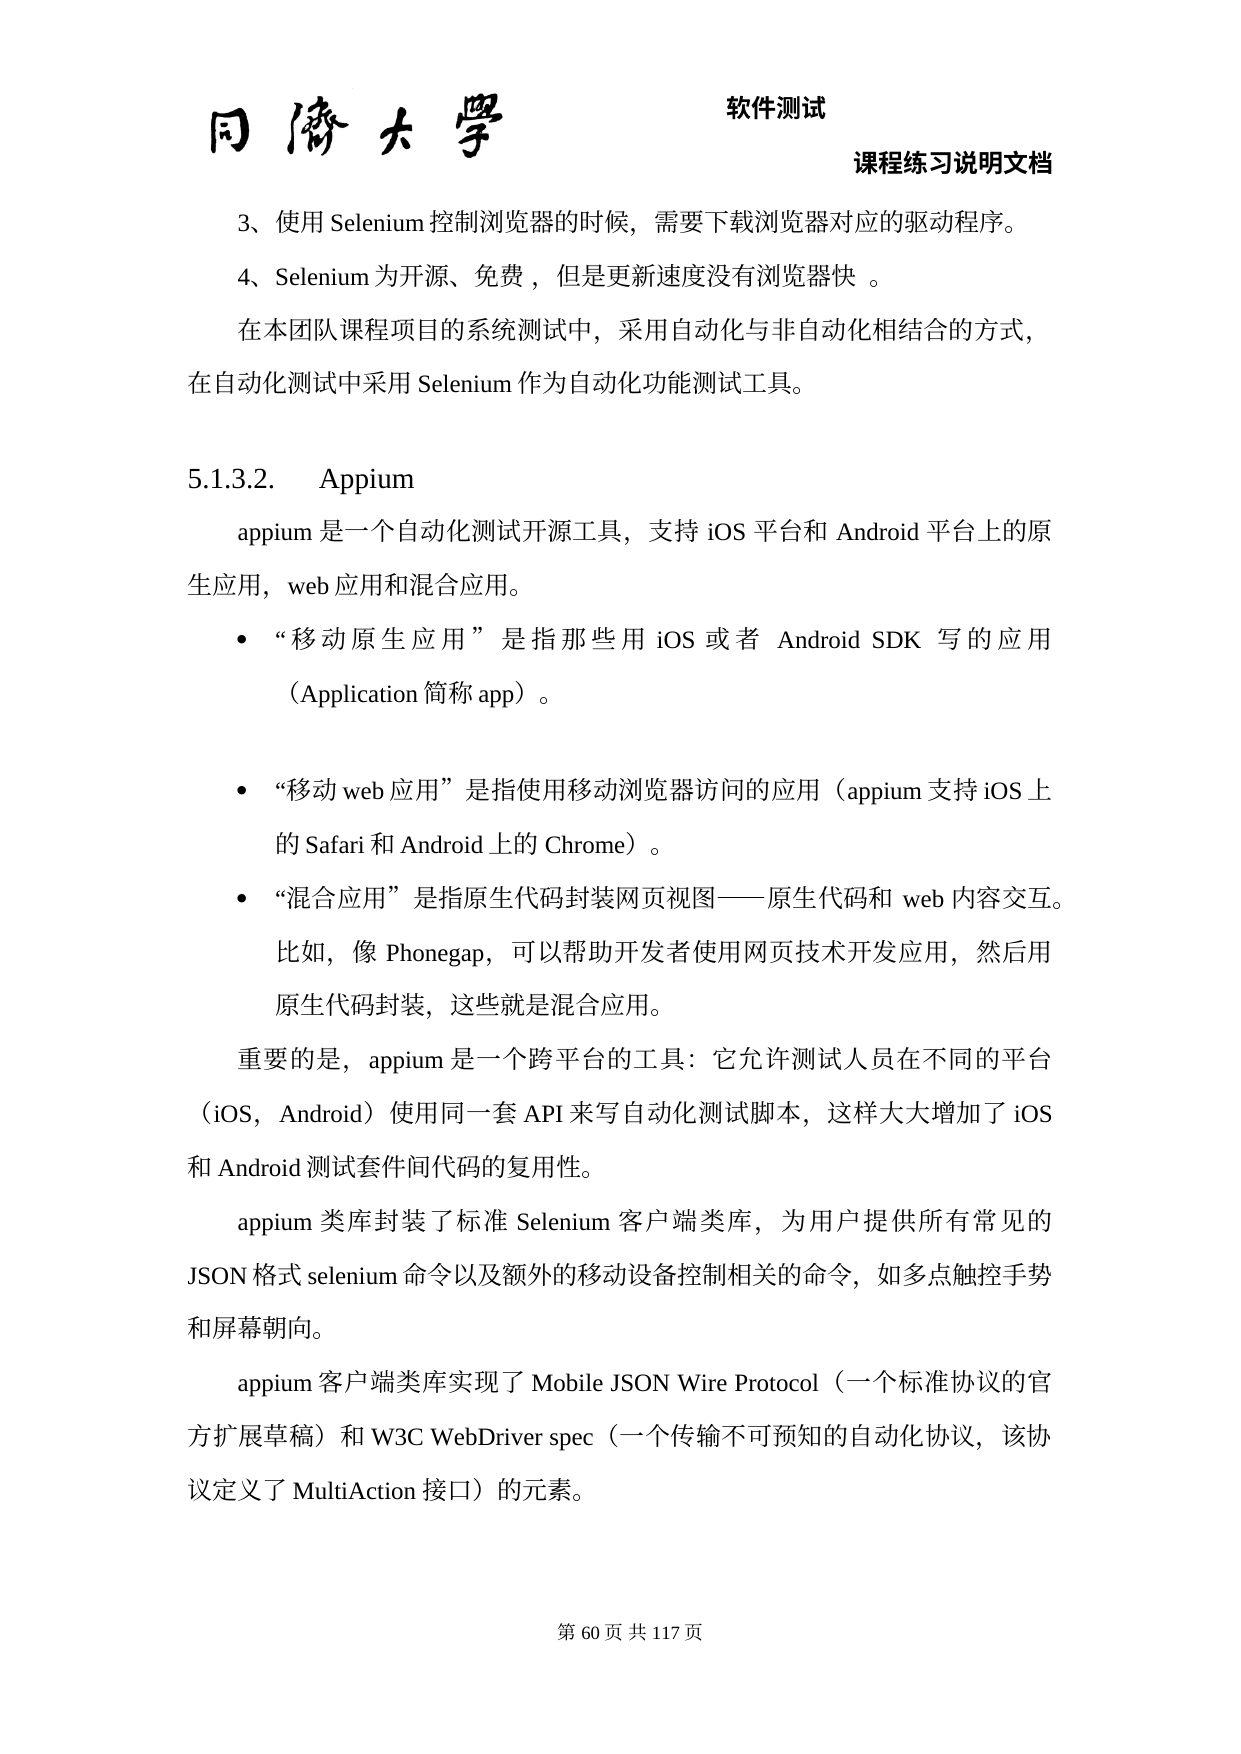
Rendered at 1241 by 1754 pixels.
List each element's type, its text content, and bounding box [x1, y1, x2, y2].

list “混合应用”是指原生代码封装网页视图——原生代码和 web 内容交互。比如，像 Phonegap，可以帮助开发者使用网页技术开发应用，然后用原生代码封装，这些就是混合应用。 [237, 878, 1053, 1022]
text 3、使用Selenium控制浏览器的时候，需要下载浏览器对应的驱动程序。 [187, 203, 1053, 238]
text appium客户端类库实现了Mobile JSON Wire Protocol（一个标准协议的官方扩展草稿）和W3C WebDriver spec（一个传输不可预知的自动化协议，该协议定义了MultiAction 接口）的元素。 [187, 1363, 1053, 1507]
list “移动原生应用”是指那些用iOS或者 Android SDK 写的应用（Application简称app）。 [237, 620, 1053, 709]
text appium 是一个自动化测试开源工具，支持 iOS 平台和 Android 平台上的原生应用，web应用和混合应用。 [187, 512, 1053, 602]
subtitle Appium [187, 461, 1053, 495]
text 重要的是，appium是一个跨平台的工具：它允许测试人员在不同的平台（iOS，Android）使用同一套API来写自动化测试脚本，这样大大增加了iOS和Android测试套件间代码的复用性。 [187, 1040, 1053, 1183]
picture [188, 86, 520, 165]
text appium类库封装了标准Selenium客户端类库，为用户提供所有常见的JSON格式selenium命令以及额外的移动设备控制相关的命令，如多点触控手势和屏幕朝向。 [187, 1201, 1053, 1345]
text 在本团队课程项目的系统测试中，采用自动化与非自动化相结合的方式，在自动化测试中采用Selenium作为自动化功能测试工具。 [187, 310, 1053, 400]
list “移动web应用”是指使用移动浏览器访问的应用（appium支持iOS上的Safari和Android上的 Chrome）。 [237, 771, 1053, 860]
text 4、Selenium为开源、免费 ，但是更新速度没有浏览器快 。 [187, 256, 1053, 292]
